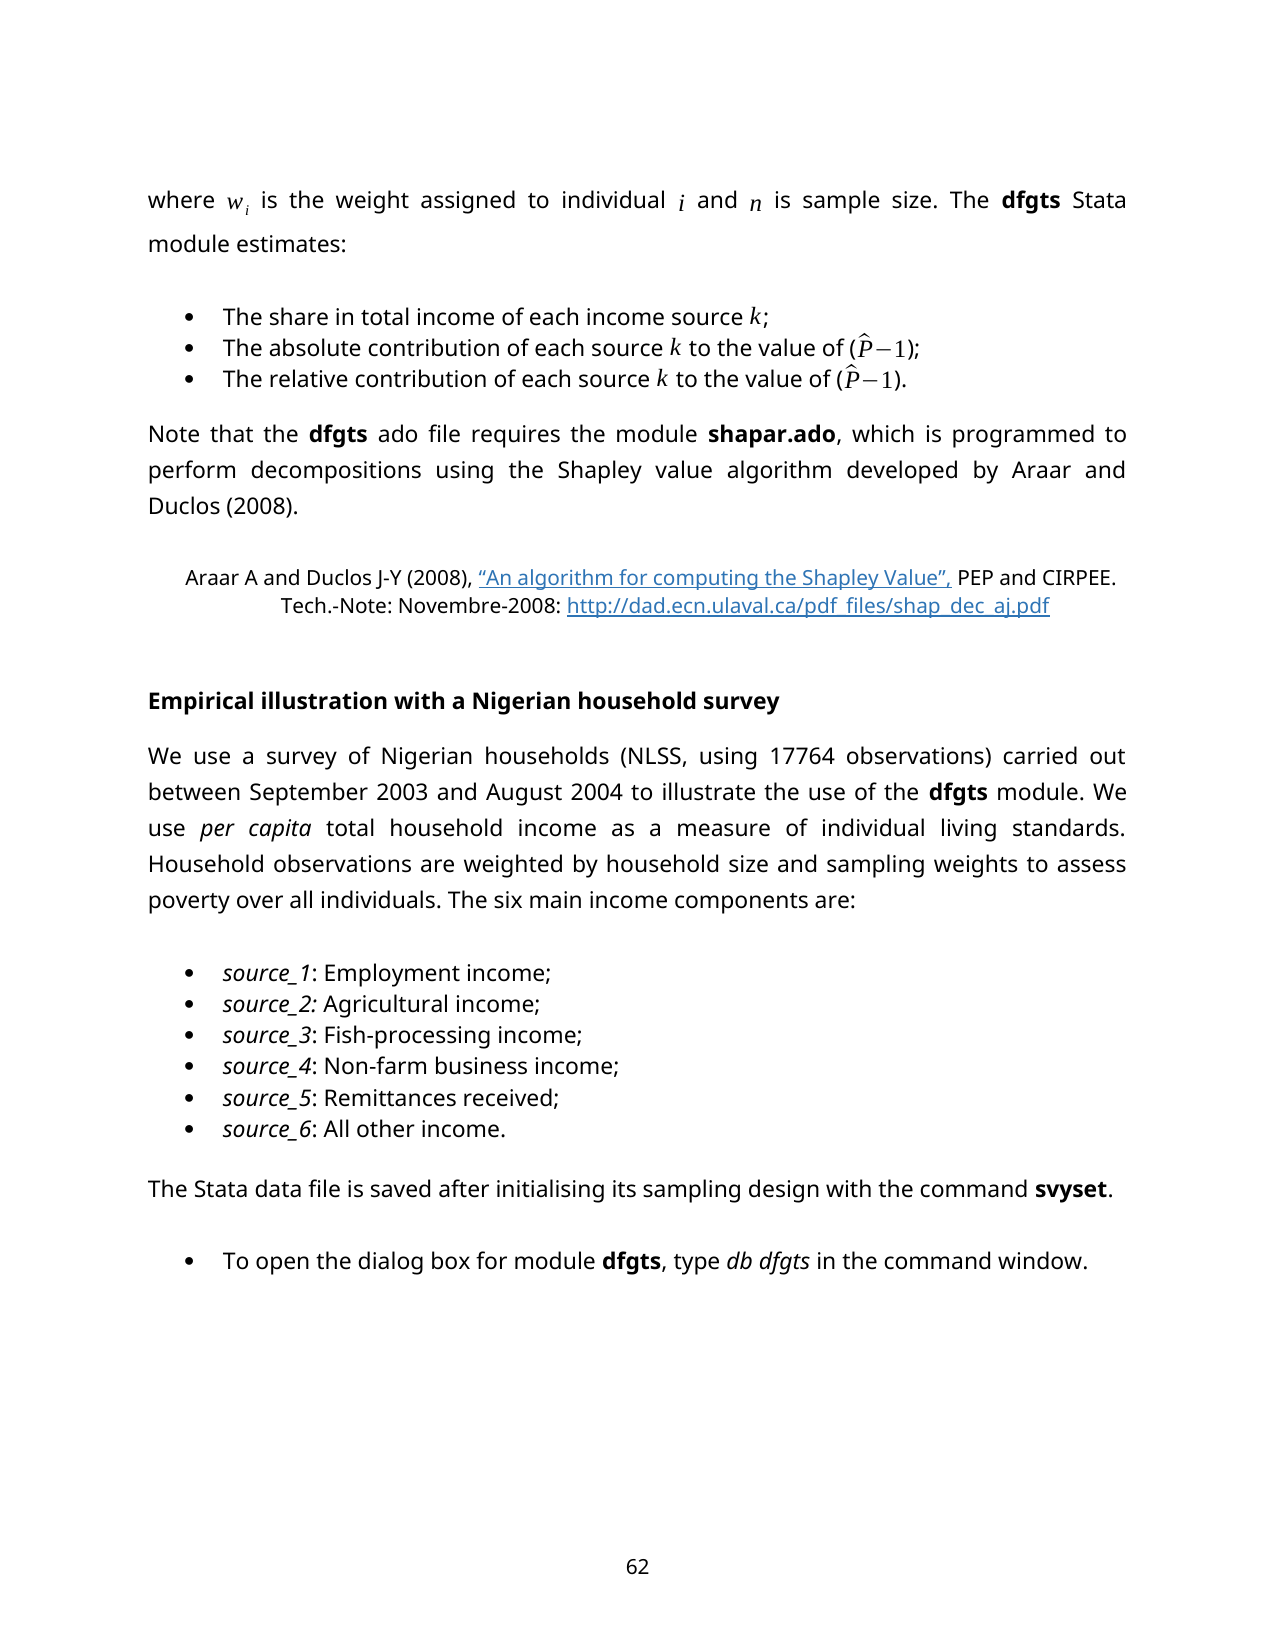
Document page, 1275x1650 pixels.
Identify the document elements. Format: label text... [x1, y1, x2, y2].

text Note that the dfgts ado file requires the module shapar.ado, which is programmed to perform decompositions using the Shapley value algorithm developed by Araar and Duclos (2008). [148, 418, 1127, 521]
list source_1: Employment income; [185, 956, 1127, 988]
list The share in total income of each income source ; [185, 301, 1127, 332]
list The absolute contribution of each source to the value of (); [185, 332, 1127, 363]
list source_3: Fish-processing income; [185, 1019, 1127, 1050]
text We use a survey of Nigerian households (NLSS, using 17764 observations) carried out between September 2003 and August 2004 to illustrate the use of the dfgts module. We use per capita total household income as a measure of individual living standards. Household observations are weighted by household size and sampling weights to assess poverty over all individuals. The six main income components are: [148, 740, 1127, 915]
list The relative contribution of each source to the value of (). [185, 363, 1127, 394]
list source_5: Remittances received; [185, 1081, 1127, 1113]
list To open the dialog box for module dfgts, type db dfgts in the command window. [185, 1245, 1127, 1276]
text The Stata data file is saved after initialising its sampling design with the command svyset. [148, 1173, 1127, 1204]
list source_4: Non-farm business income; [185, 1050, 1127, 1081]
text Araar A and Duclos J-Y (2008), “An algorithm for computing the Shapley Value”, PEP and CIRPEE. Tech.-Note: Novembre-2008: http://dad.ecn.ulaval.ca/pdf_files/shap_dec_aj.pdf [185, 563, 1127, 619]
text Empirical illustration with a Nigerian household survey [148, 685, 1127, 716]
text where is the weight assigned to individual and is sample size. The dfgts Stata module estimates: [148, 148, 1127, 259]
list source_2: Agricultural income; [185, 988, 1127, 1019]
list source_6: All other income. [185, 1113, 1127, 1144]
